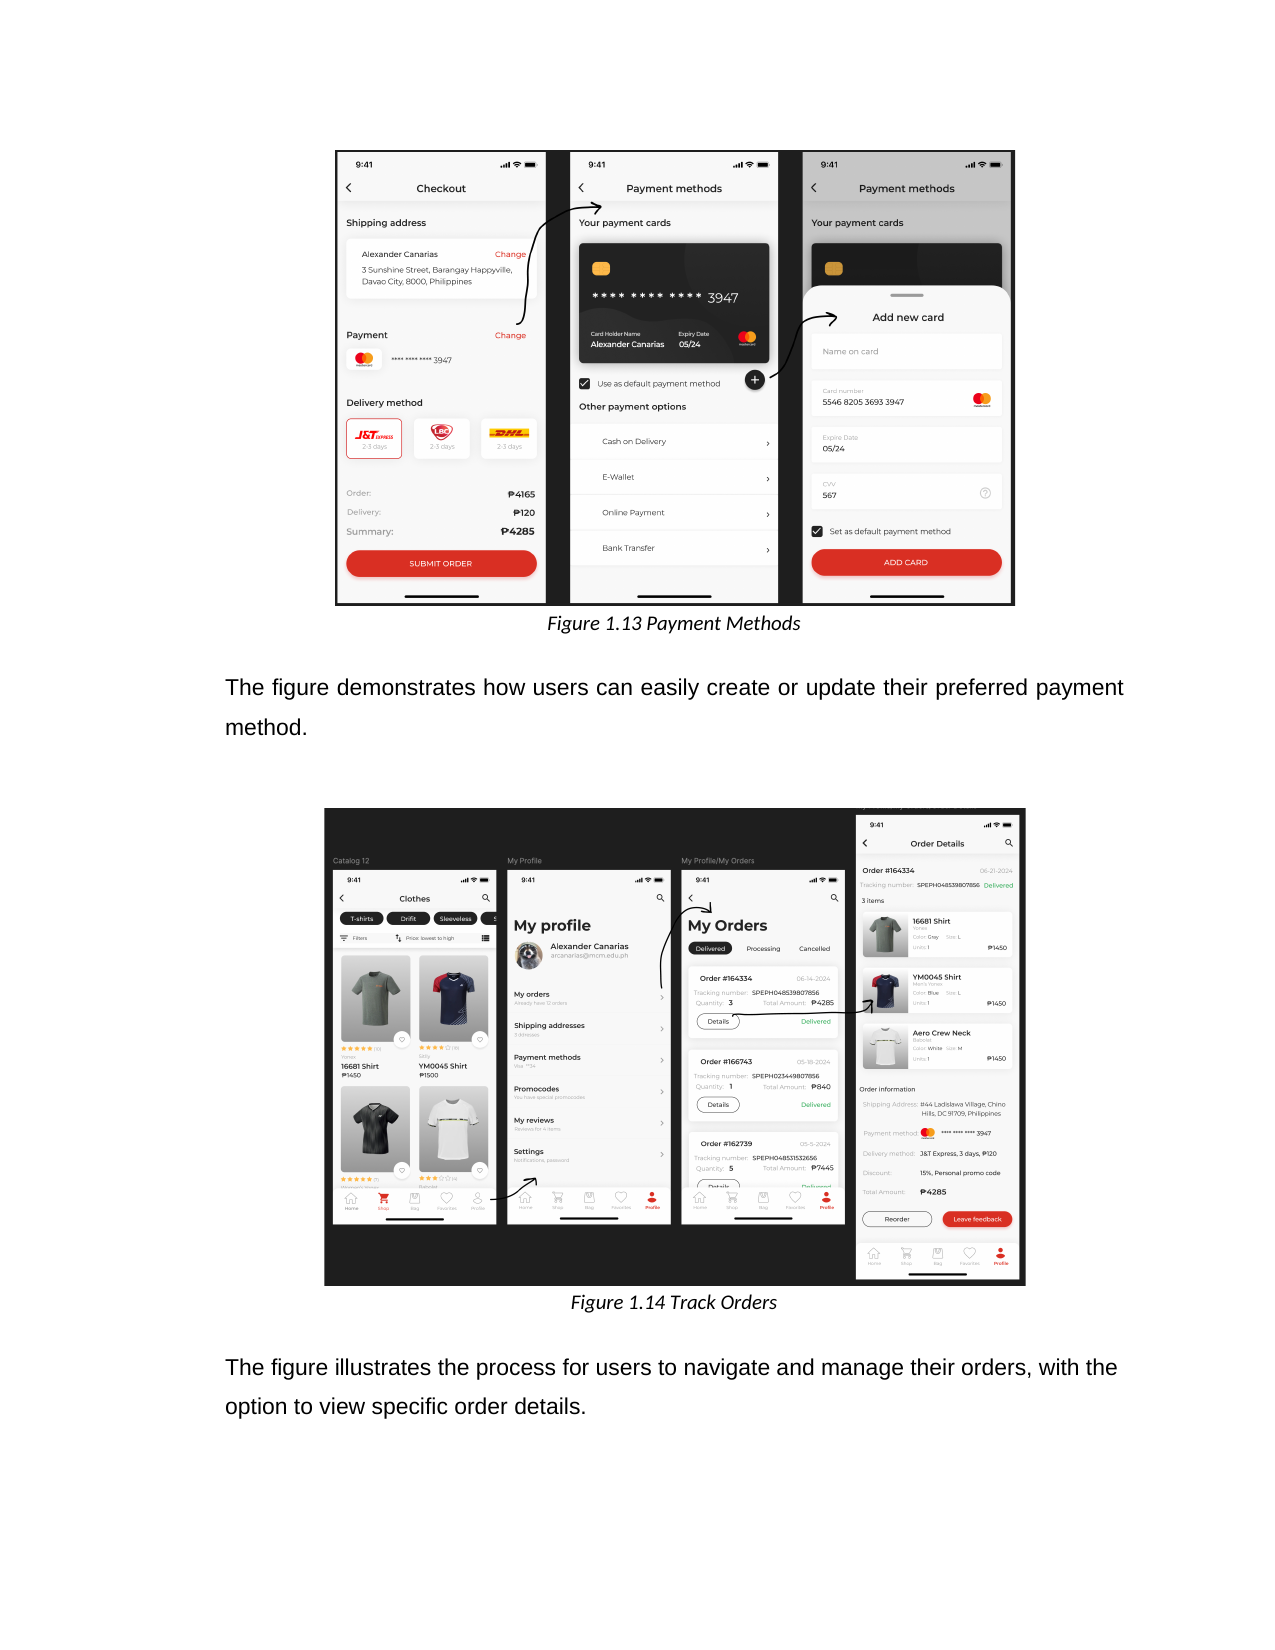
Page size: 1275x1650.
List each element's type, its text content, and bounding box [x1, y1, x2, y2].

picture [324, 808, 1026, 1286]
text The figure demonstrates how users can easily create or update their preferred payment method. [225, 674, 1125, 740]
text Figure 1.13 Payment Methods [225, 610, 1125, 635]
text Figure 1.14 Track Orders [225, 1289, 1125, 1315]
picture [335, 150, 1016, 606]
text The figure illustrates the process for users to navigate and manage their orders, with the option to view specific order details. [225, 1354, 1125, 1419]
